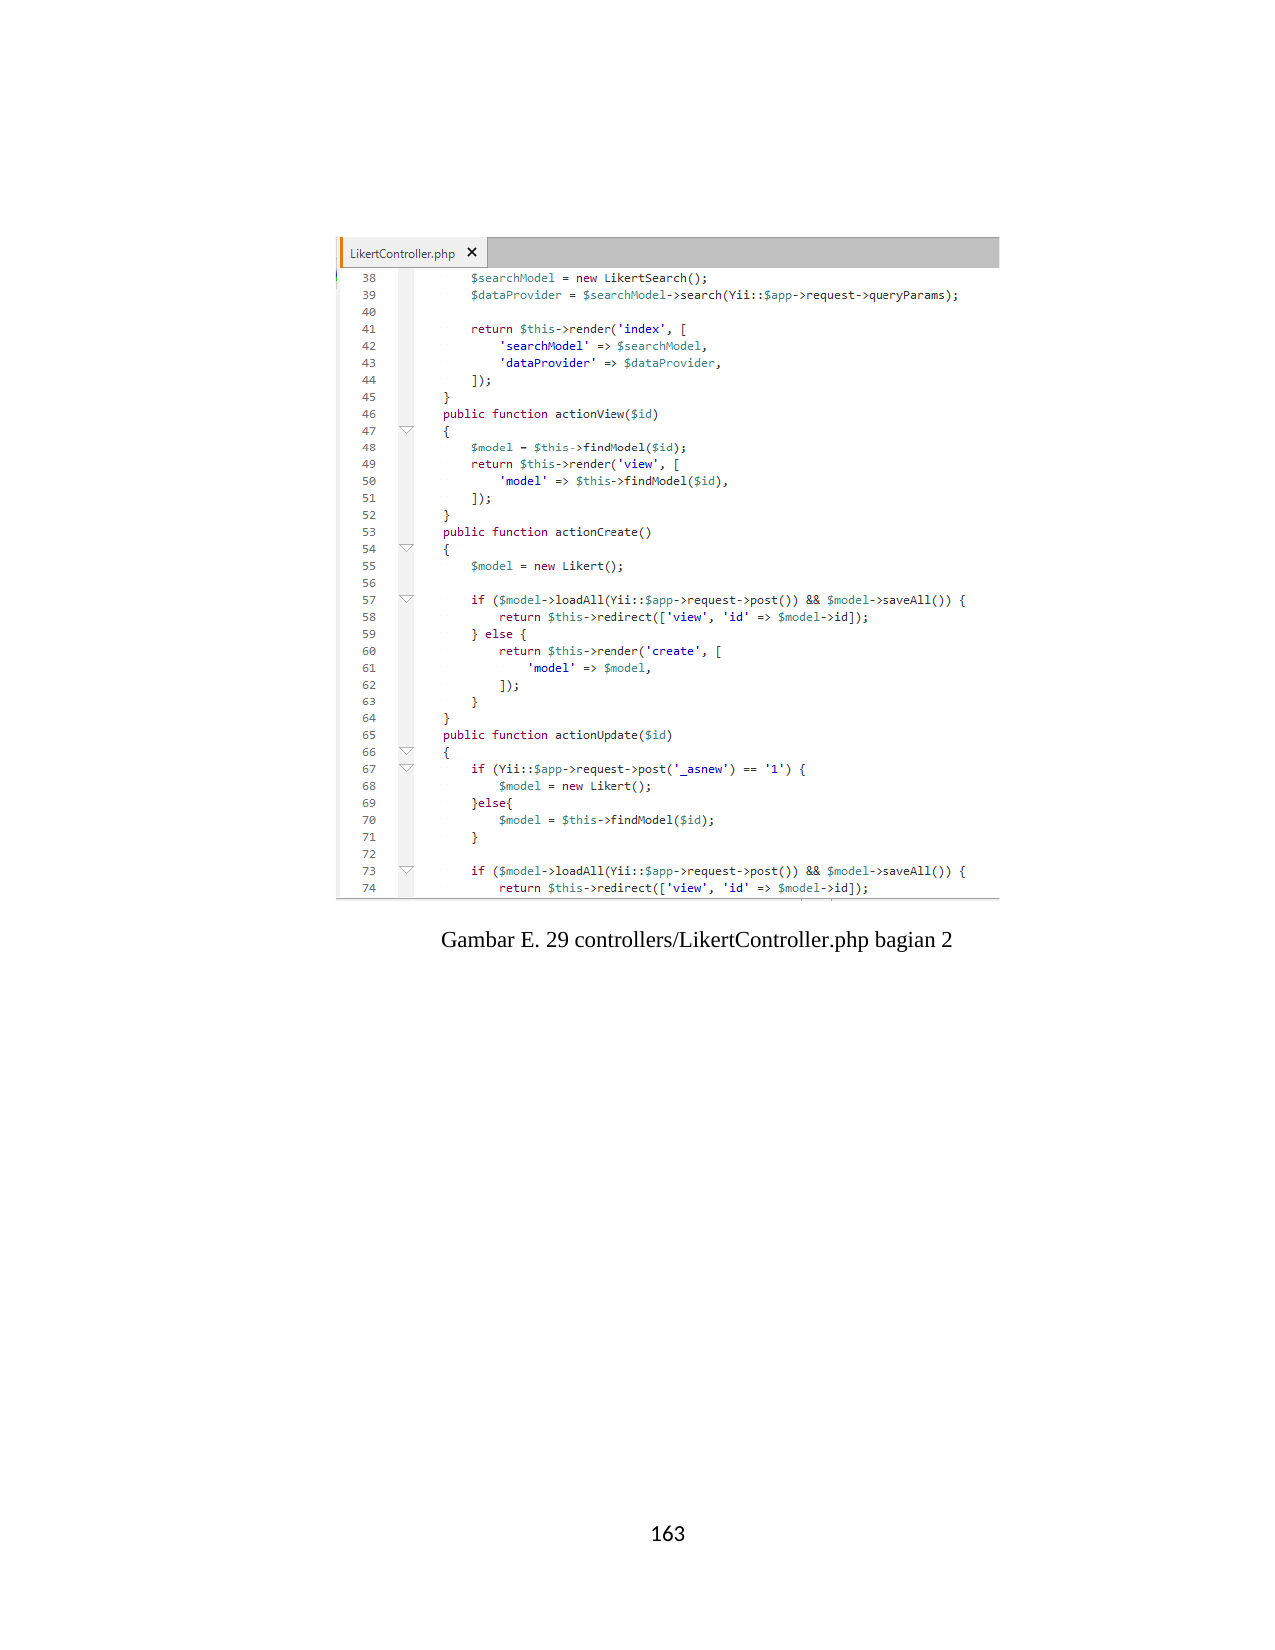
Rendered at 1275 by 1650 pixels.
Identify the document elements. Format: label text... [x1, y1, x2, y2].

picture [335, 237, 1000, 901]
